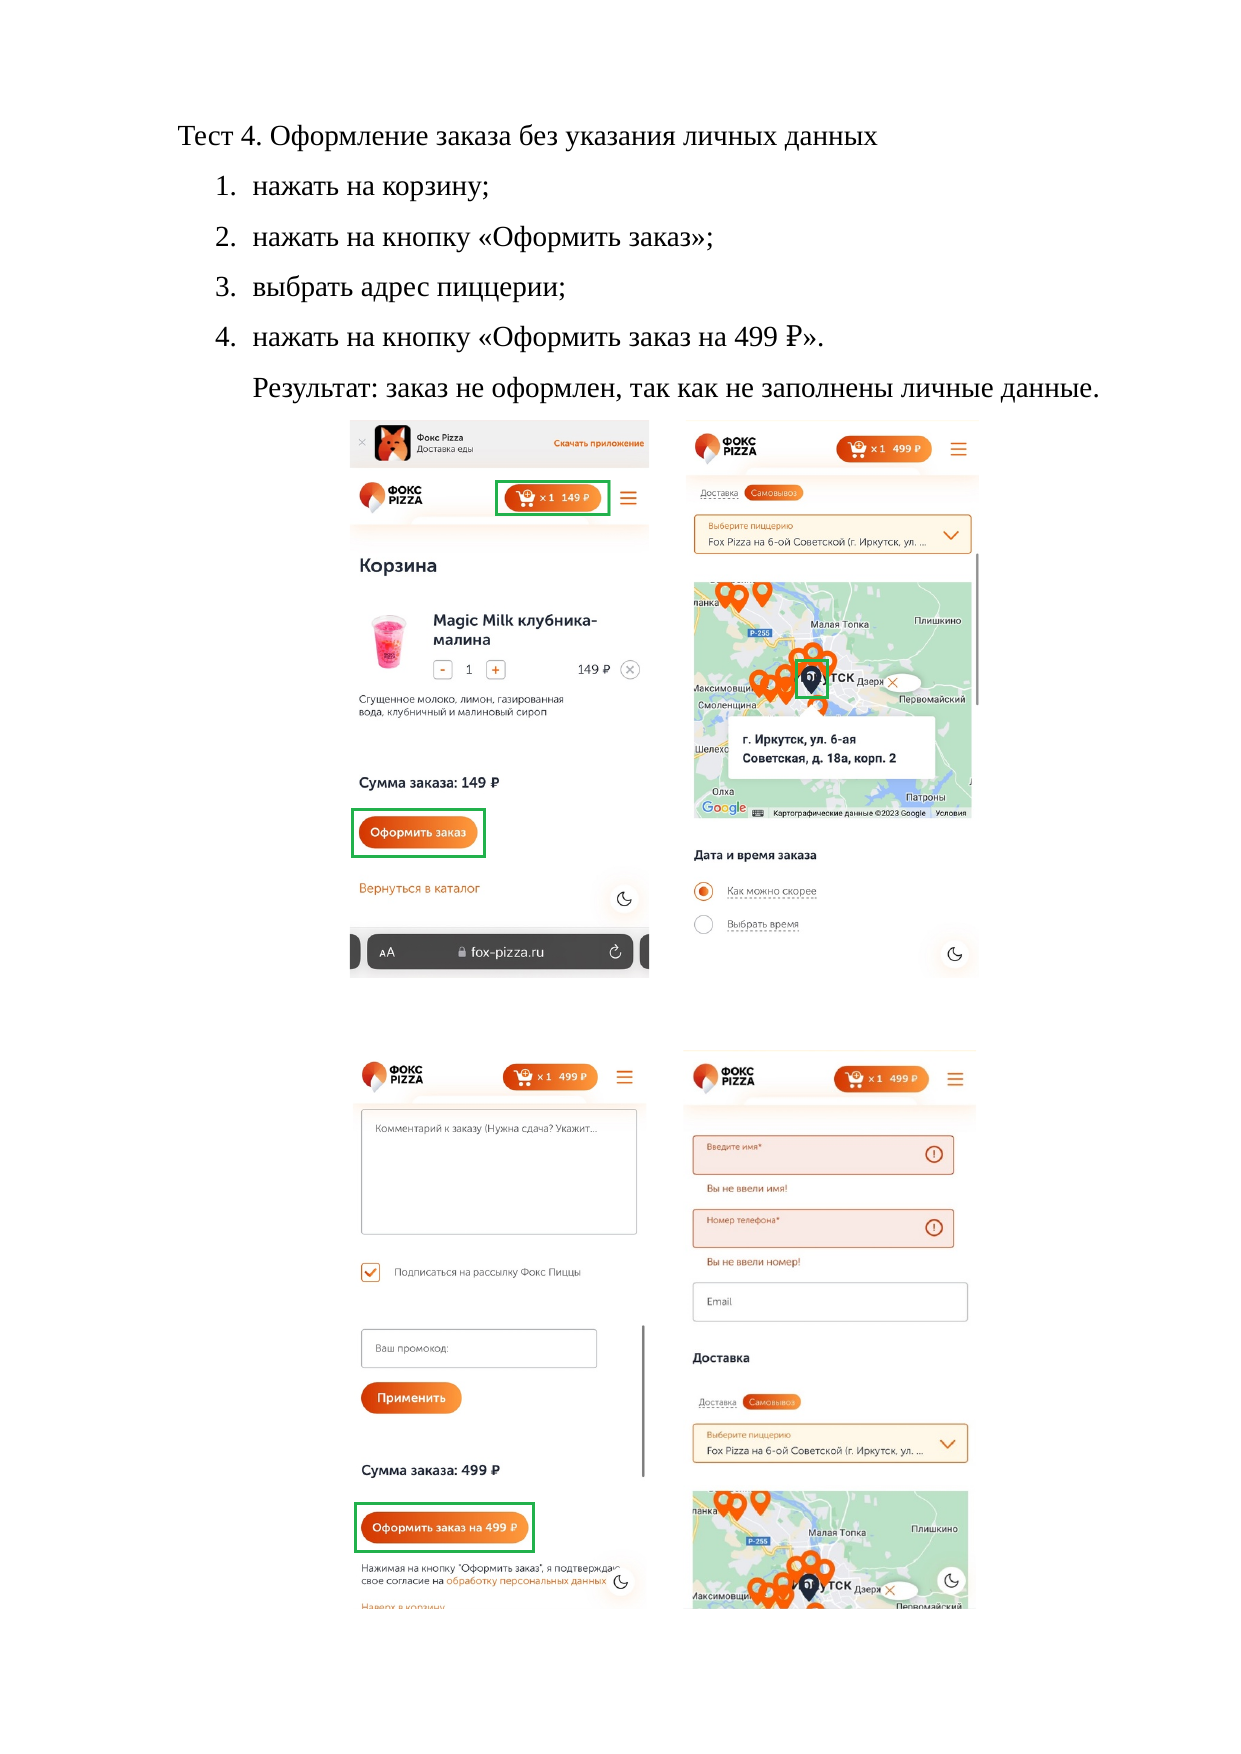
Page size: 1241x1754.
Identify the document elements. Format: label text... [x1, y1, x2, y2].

picture [352, 1050, 647, 1609]
picture [685, 420, 979, 978]
list Тест 4. Оформление заказа без указания личных данных [177, 118, 1152, 152]
picture [683, 1050, 977, 1609]
list нажать на кнопку «Оформить заказ»; [215, 219, 1152, 252]
picture [349, 420, 650, 978]
list нажать на корзину; [215, 168, 1152, 202]
list выбрать адрес пиццерии; [215, 269, 1152, 303]
list нажать на кнопку «Оформить заказ на 499 ₽». Результат: заказ не оформлен, так как не заполнены личные данные. [215, 319, 1152, 403]
